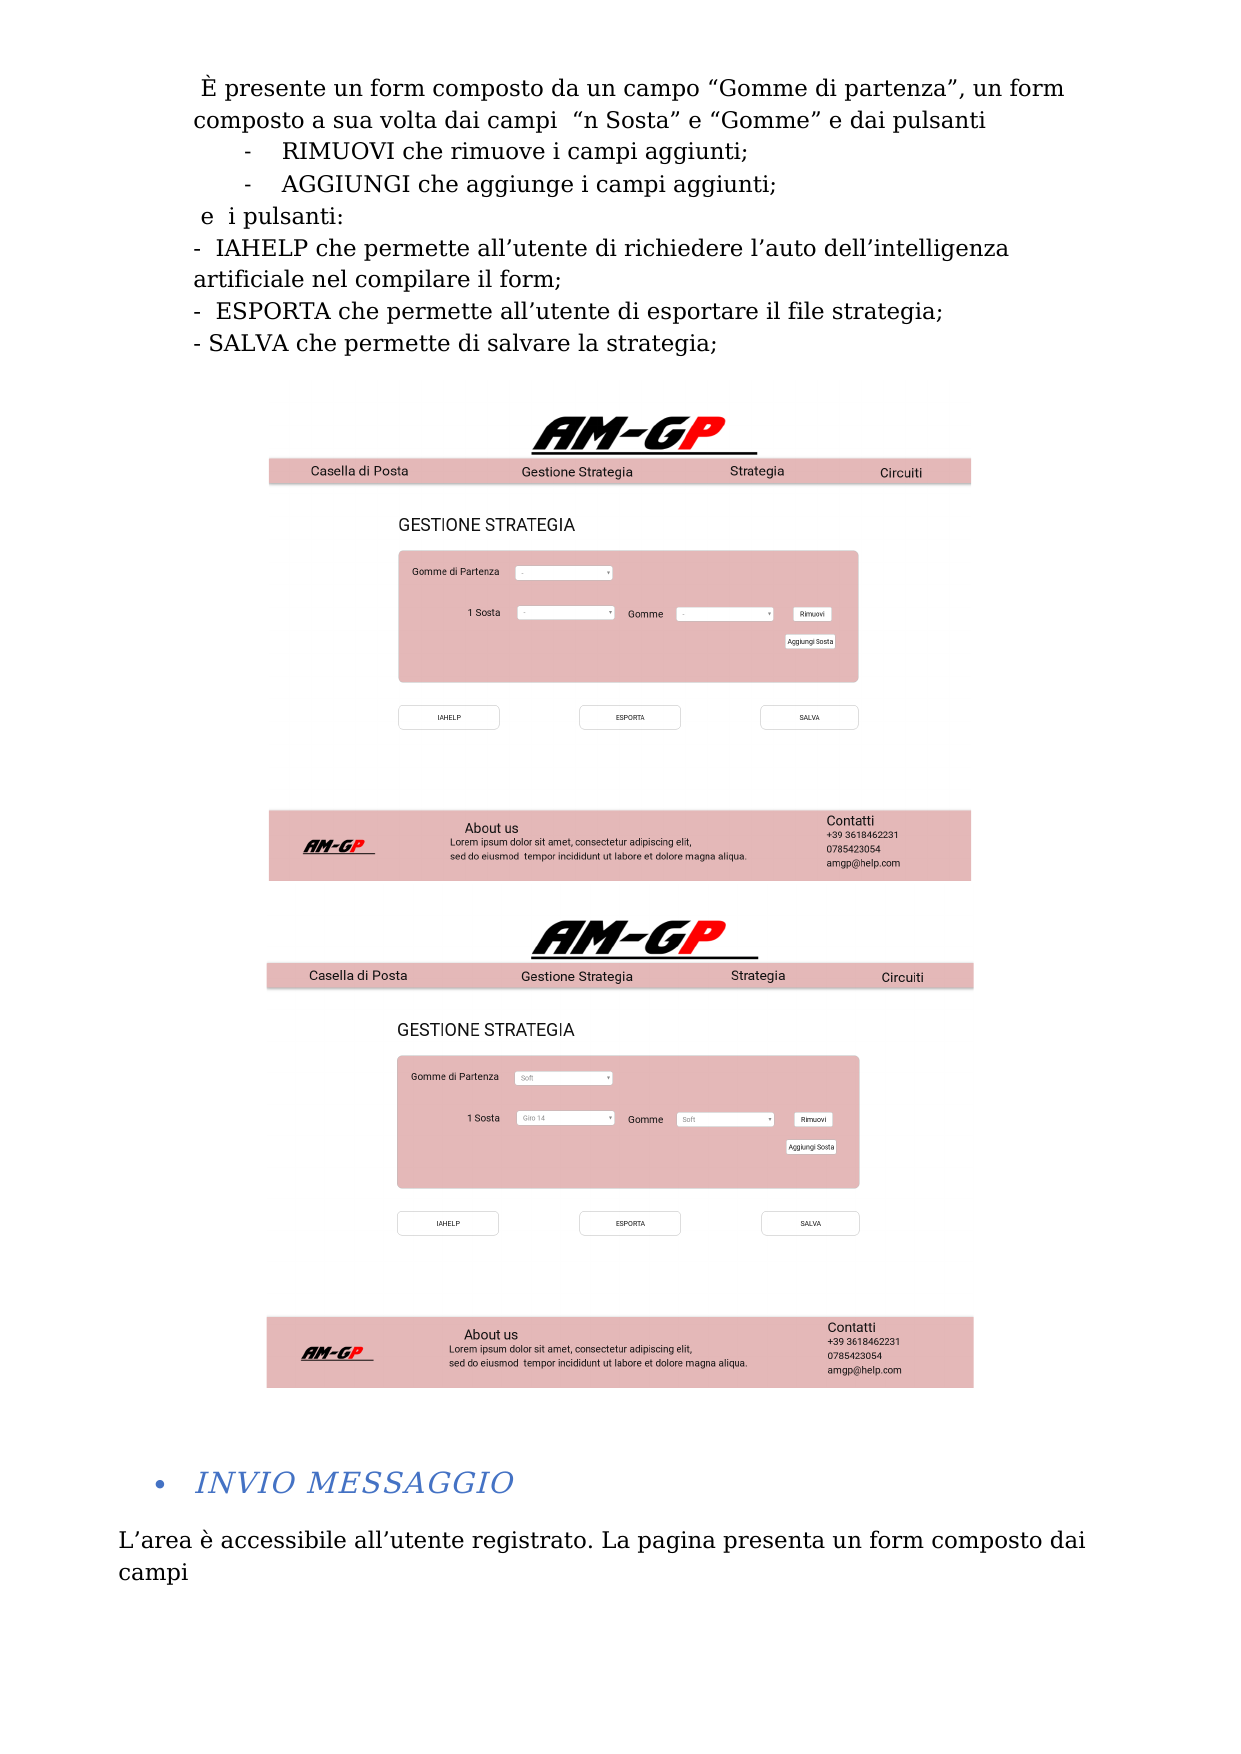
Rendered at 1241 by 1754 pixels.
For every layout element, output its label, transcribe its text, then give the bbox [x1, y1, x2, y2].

subtitle INVIO MESSAGGIO [156, 1464, 1122, 1499]
text L’area è accessibile all’utente registrato. La pagina presenta un form composto dai campi [118, 1526, 1122, 1585]
list e i pulsanti: [193, 202, 1122, 229]
list AGGIUNGI che aggiunge i campi aggiunti; [244, 169, 1122, 198]
picture [268, 380, 972, 881]
list - IAHELP che permette all’utente di richiedere l’auto dell’intelligenza artificiale nel compilare il form; [193, 234, 1122, 293]
list RIMUOVI che rimuove i campi aggiunti; [244, 137, 1122, 165]
list - ESPORTA che permette all’utente di esportare il file strategia; [193, 297, 1122, 324]
picture [266, 884, 974, 1388]
list - SALVA che permette di salvare la strategia; [193, 328, 1122, 356]
list È presente un form composto da un campo “Gomme di partenza”, un form composto a sua volta dai campi “n Sosta” e “Gomme” e dai pulsanti [193, 74, 1122, 133]
